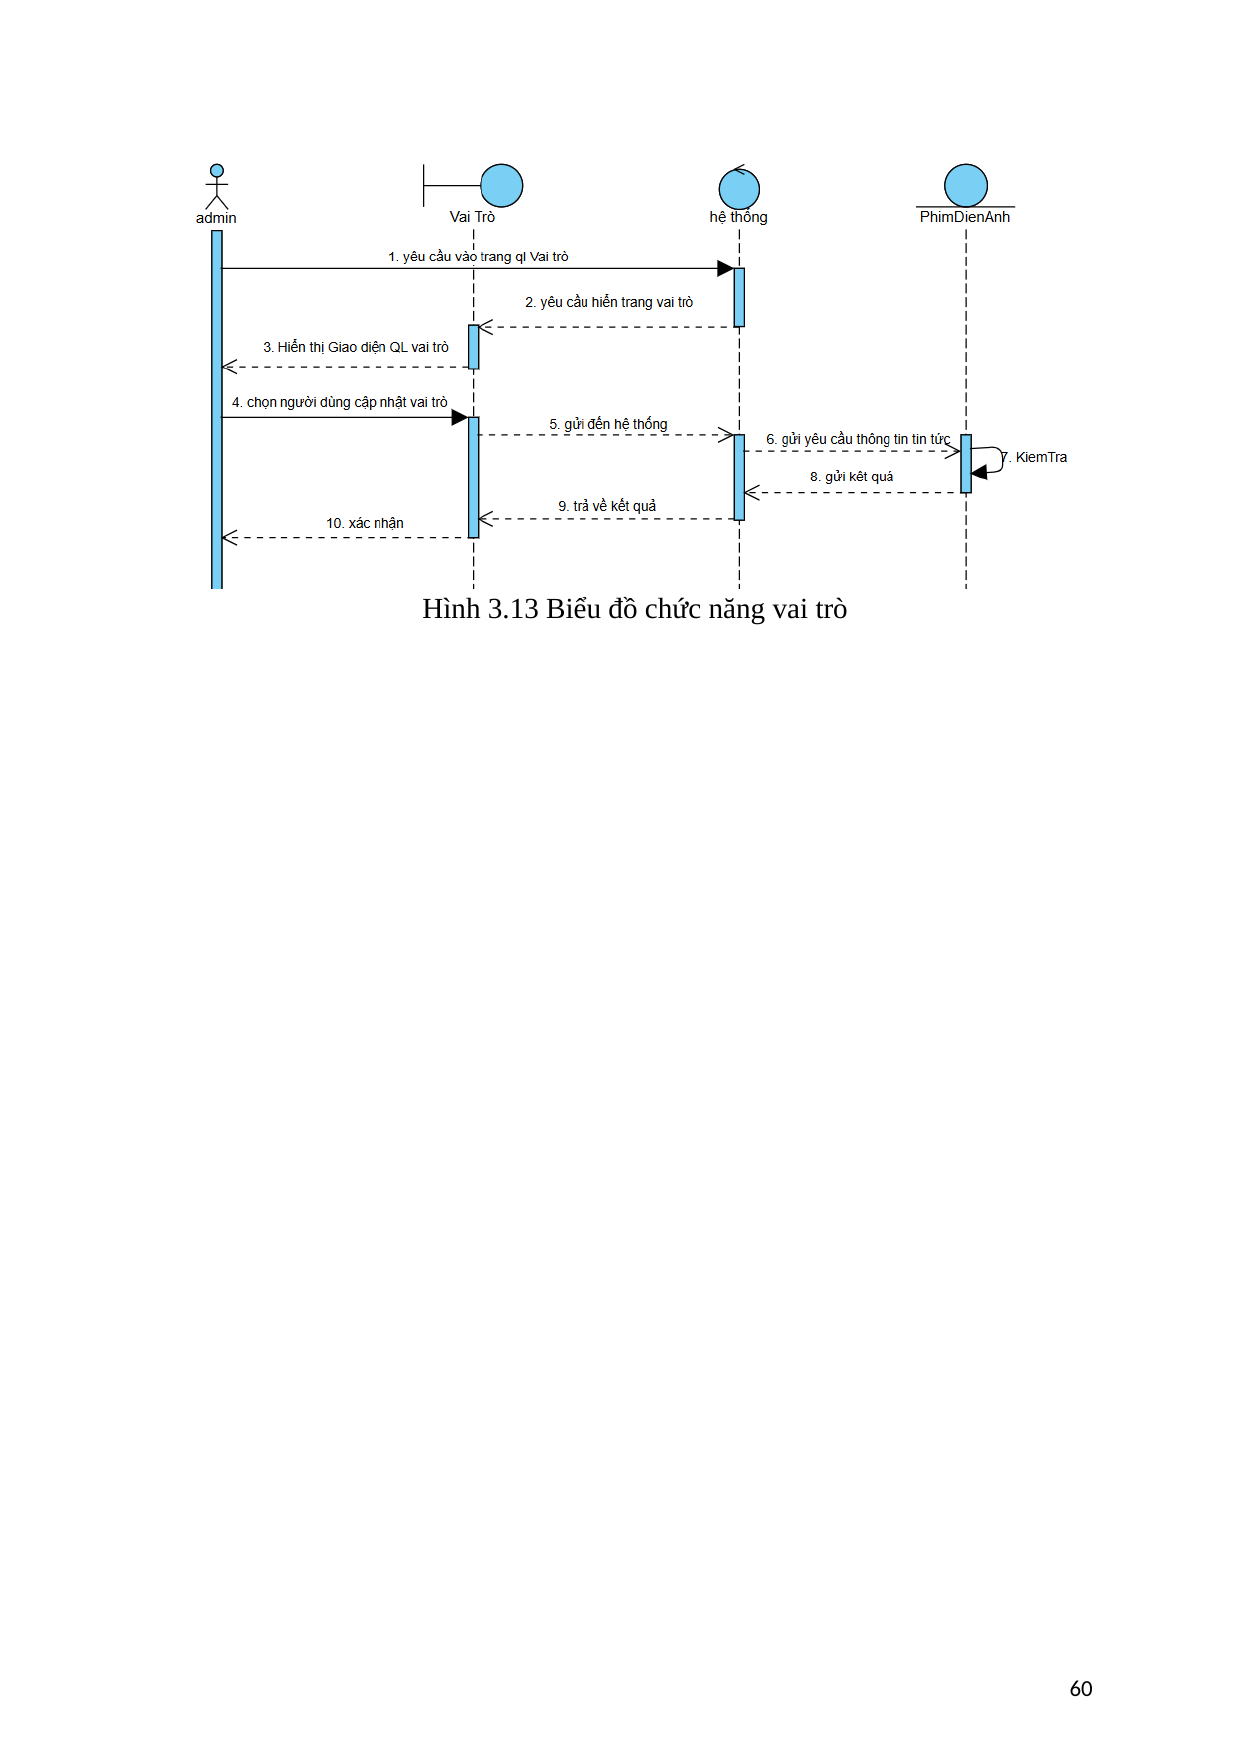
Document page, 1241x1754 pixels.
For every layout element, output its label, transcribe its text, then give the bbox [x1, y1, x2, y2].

picture [176, 148, 1092, 589]
subtitle Hình 3.13 Biểu đồ chức năng vai trò [177, 589, 1092, 625]
